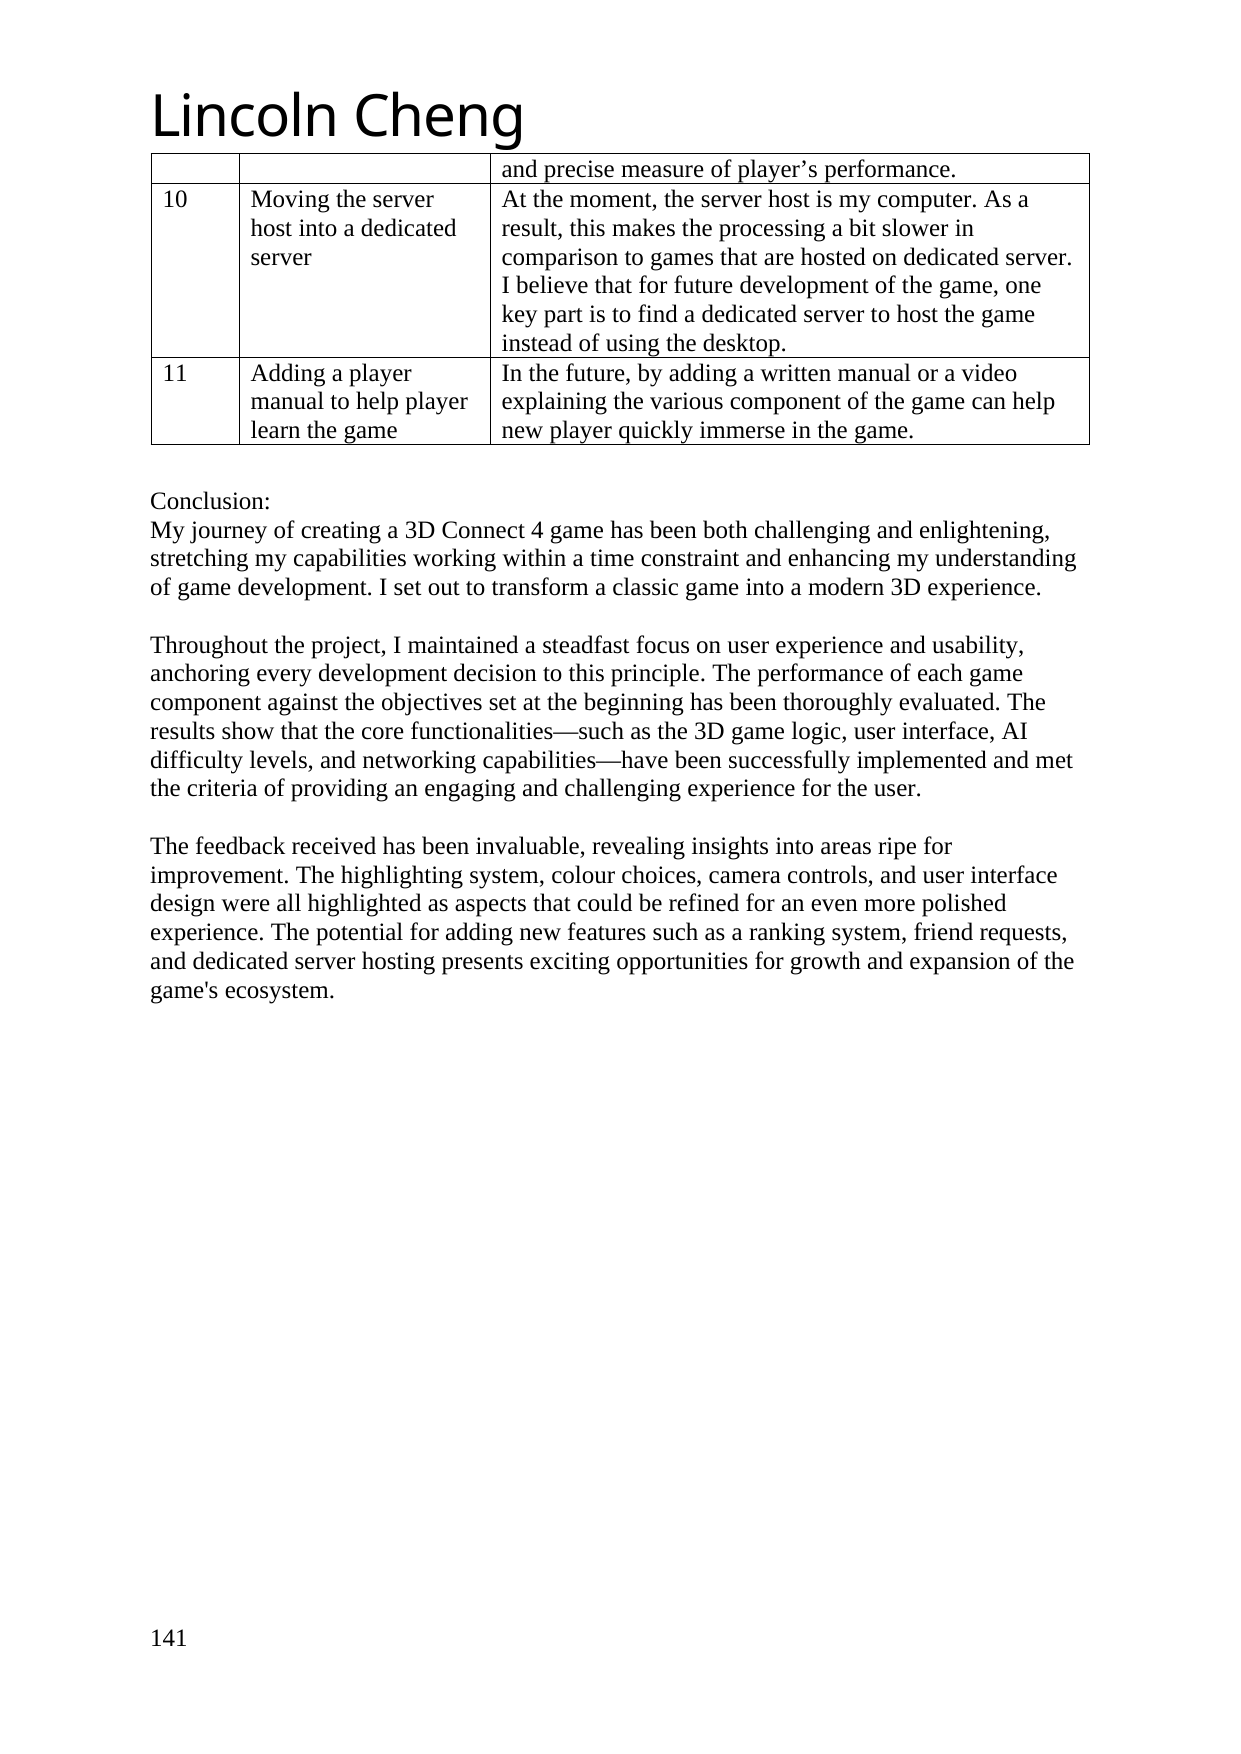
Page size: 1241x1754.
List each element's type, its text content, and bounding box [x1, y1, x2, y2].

table_cell At the moment, the server host is my computer. As a result, this makes the processing a bit slower in comparison to games that are hosted on dedicated server. I believe that for future development of the game, one key part is to find a dedicated server to host the game instead of using the desktop. [491, 184, 1089, 357]
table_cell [240, 154, 490, 183]
text Conclusion: [150, 486, 1090, 515]
text The feedback received has been invaluable, revealing insights into areas ripe for improvement. The highlighting system, colour choices, camera controls, and user interface design were all highlighted as aspects that could be refined for an even more polished experience. The potential for adding new features such as a ranking system, friend requests, and dedicated server hosting presents exciting opportunities for growth and expansion of the game's ecosystem. [150, 831, 1090, 1003]
table_cell 11 [152, 358, 239, 444]
table_cell 9 [152, 154, 239, 183]
table_cell Moving the server host into a dedicated server [240, 184, 490, 357]
text My journey of creating a 3D Connect 4 game has been both challenging and enlightening, stretching my capabilities working within a time constraint and enhancing my understanding of game development. I set out to transform a classic game into a modern 3D experience. [150, 515, 1090, 601]
text Throughout the project, I maintained a steadfast focus on user experience and usability, anchoring every development decision to this principle. The performance of each game component against the objectives set at the beginning has been thoroughly evaluated. The results show that the core functionalities—such as the 3D game logic, user interface, AI difficulty levels, and networking capabilities—have been successfully implemented and met the criteria of providing an engaging and challenging experience for the user. [150, 630, 1090, 802]
table_cell In the future, by adding a written manual or a video explaining the various component of the game can help new player quickly immerse in the game. [491, 358, 1089, 444]
table_cell Adding a player manual to help player learn the game [240, 358, 490, 444]
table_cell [491, 154, 1089, 183]
table_cell 10 [152, 184, 239, 357]
